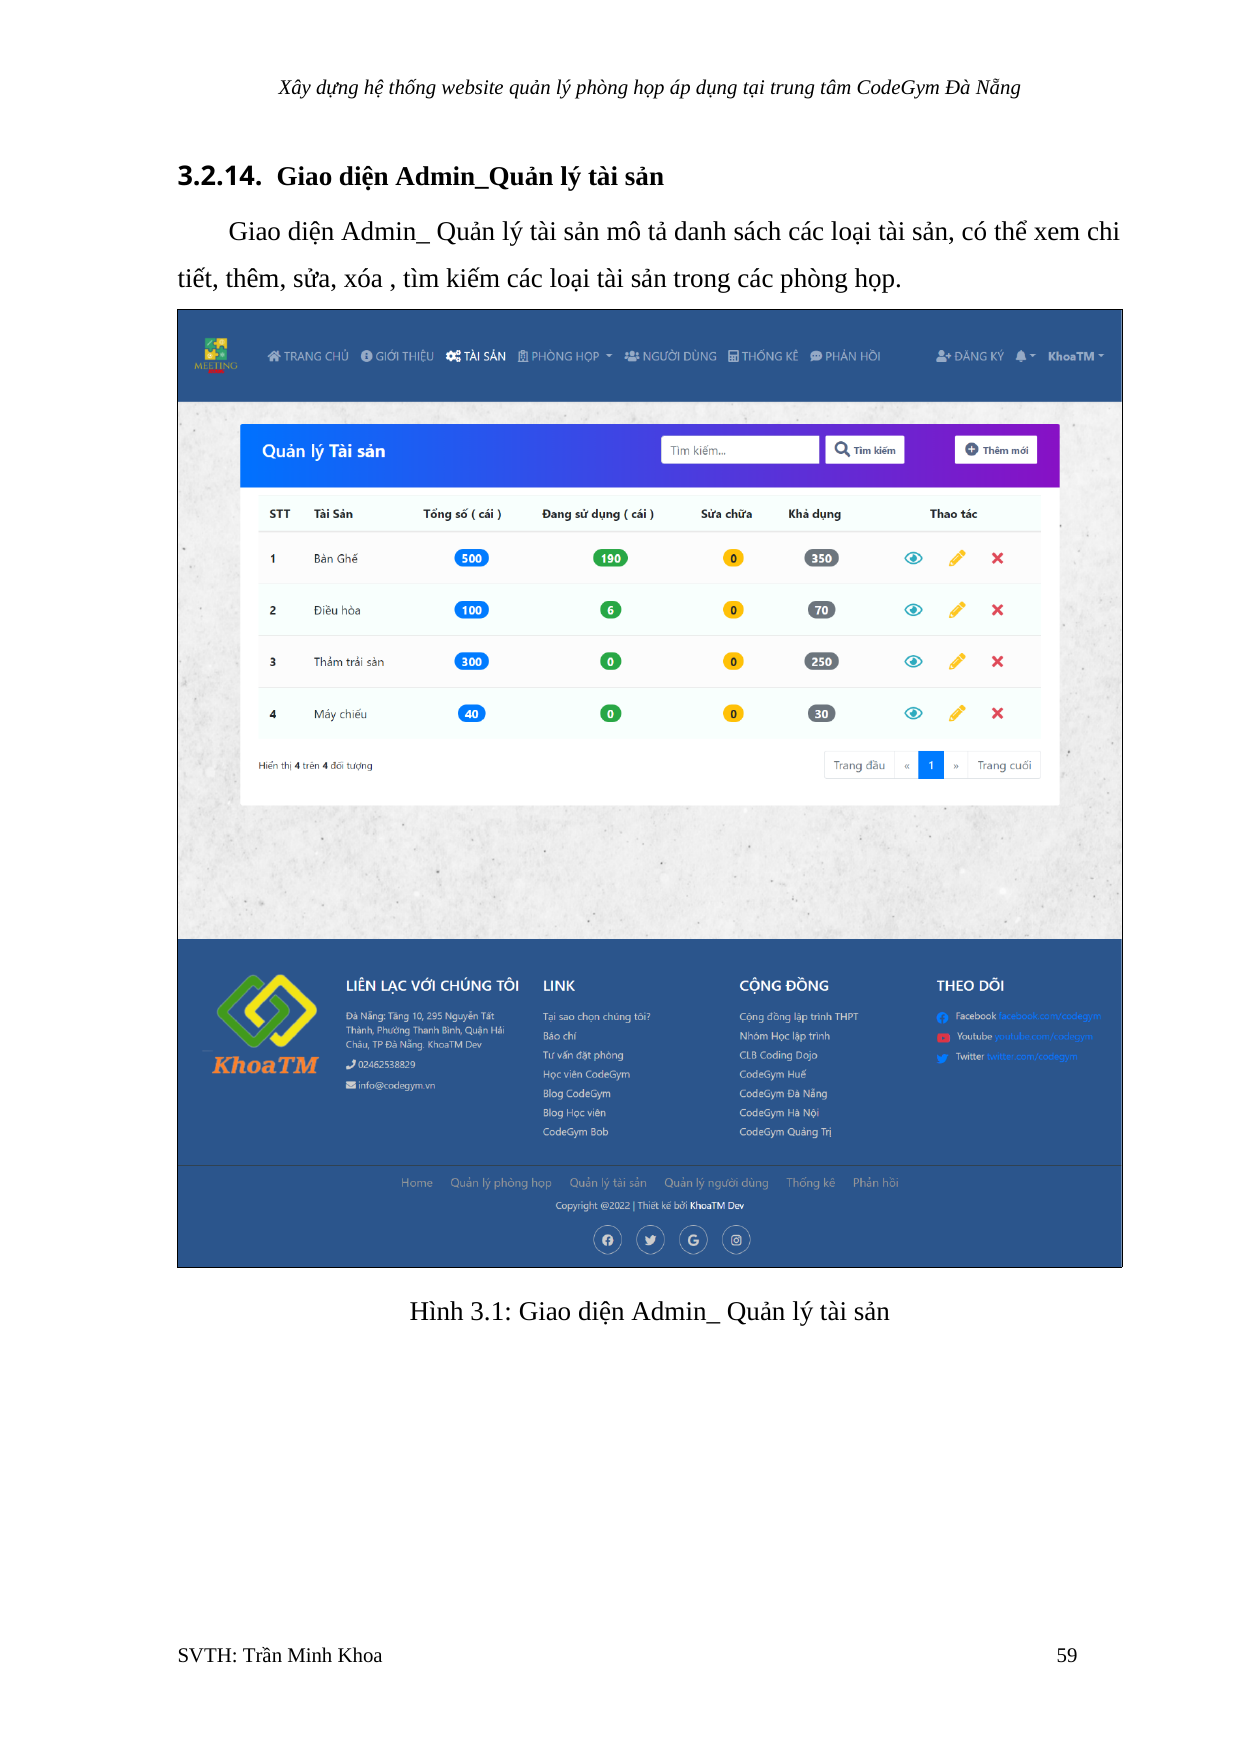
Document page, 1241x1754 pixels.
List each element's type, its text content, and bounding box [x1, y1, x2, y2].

subtitle Giao diện Admin_Quản lý tài sản [177, 156, 1122, 193]
picture [178, 310, 1122, 1267]
subtitle Giao diện Admin_ Quản lý tài sản [177, 1295, 1122, 1326]
text Giao diện Admin_ Quản lý tài sản mô tả danh sách các loại tài sản, có thể xem chi tiết, thêm, sửa, xóa , tìm kiếm các loại tài sản trong các phòng họp. [177, 216, 1122, 293]
